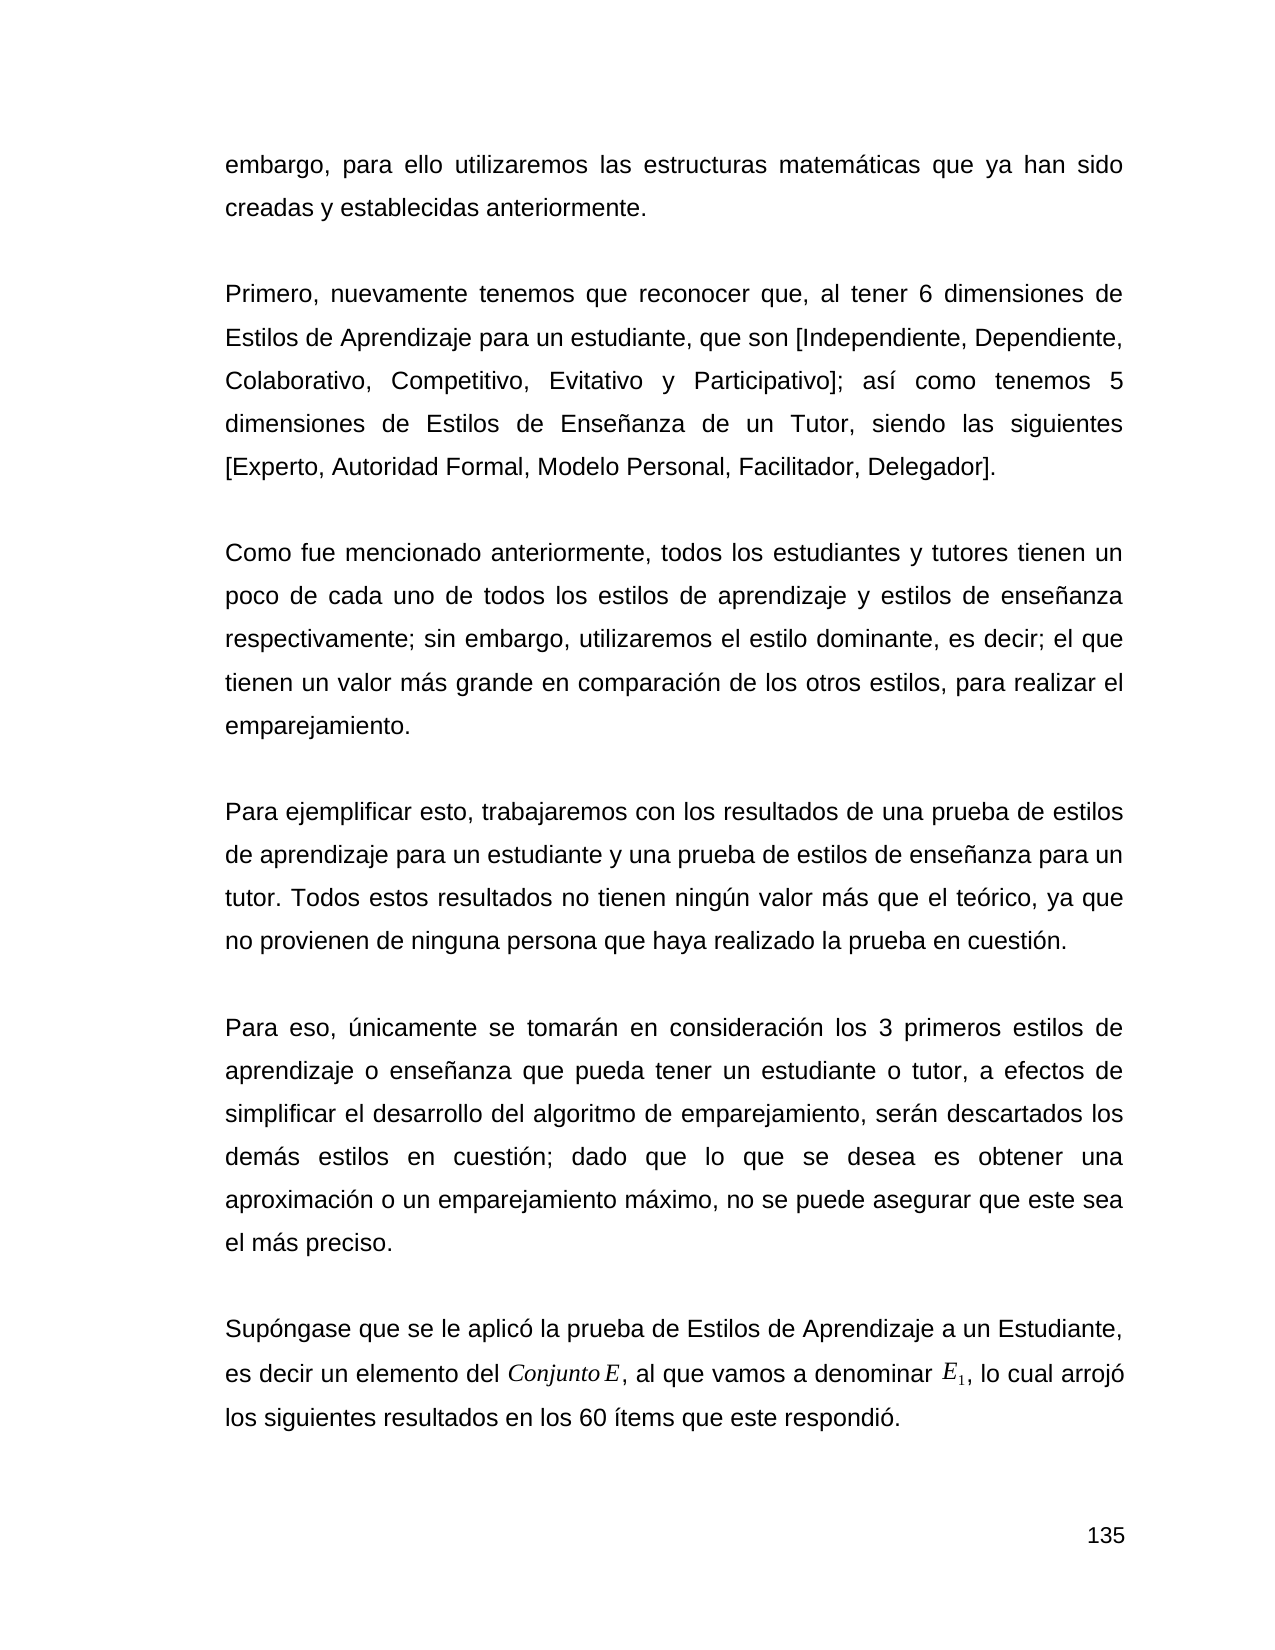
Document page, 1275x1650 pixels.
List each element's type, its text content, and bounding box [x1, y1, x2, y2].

text Supóngase que se le aplicó la prueba de Estilos de Aprendizaje a un Estudiante, es decir un elemento del , al que vamos a denominar , lo cual arrojó los siguientes resultados en los 60 ítems que este respondió. [225, 1314, 1125, 1432]
text Primero, nuevamente tenemos que reconocer que, al tener 6 dimensiones de Estilos de Aprendizaje para un estudiante, que son [Independiente, Dependiente, Colaborativo, Competitivo, Evitativo y Participativo]; así como tenemos 5 dimensiones de Estilos de Enseñanza de un Tutor, siendo las siguientes [Experto, Autoridad Formal, Modelo Personal, Facilitador, Delegador]. [225, 279, 1125, 481]
text Como fue mencionado anteriormente, todos los estudiantes y tutores tienen un poco de cada uno de todos los estilos de aprendizaje y estilos de enseñanza respectivamente; sin embargo, utilizaremos el estilo dominante, es decir; el que tienen un valor más grande en comparación de los otros estilos, para realizar el emparejamiento. [225, 538, 1125, 739]
text Para eso, únicamente se tomarán en consideración los 3 primeros estilos de aprendizaje o enseñanza que pueda tener un estudiante o tutor, a efectos de simplificar el desarrollo del algoritmo de emparejamiento, serán descartados los demás estilos en cuestión; dado que lo que se desea es obtener una aproximación o un emparejamiento máximo, no se puede asegurar que este sea el más preciso. [225, 1012, 1125, 1257]
text Para ejemplificar esto, trabajaremos con los resultados de una prueba de estilos de aprendizaje para un estudiante y una prueba de estilos de enseñanza para un tutor. Todos estos resultados no tienen ningún valor más que el teórico, ya que no provienen de ninguna persona que haya realizado la prueba en cuestión. [225, 797, 1125, 955]
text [225, 150, 1125, 222]
